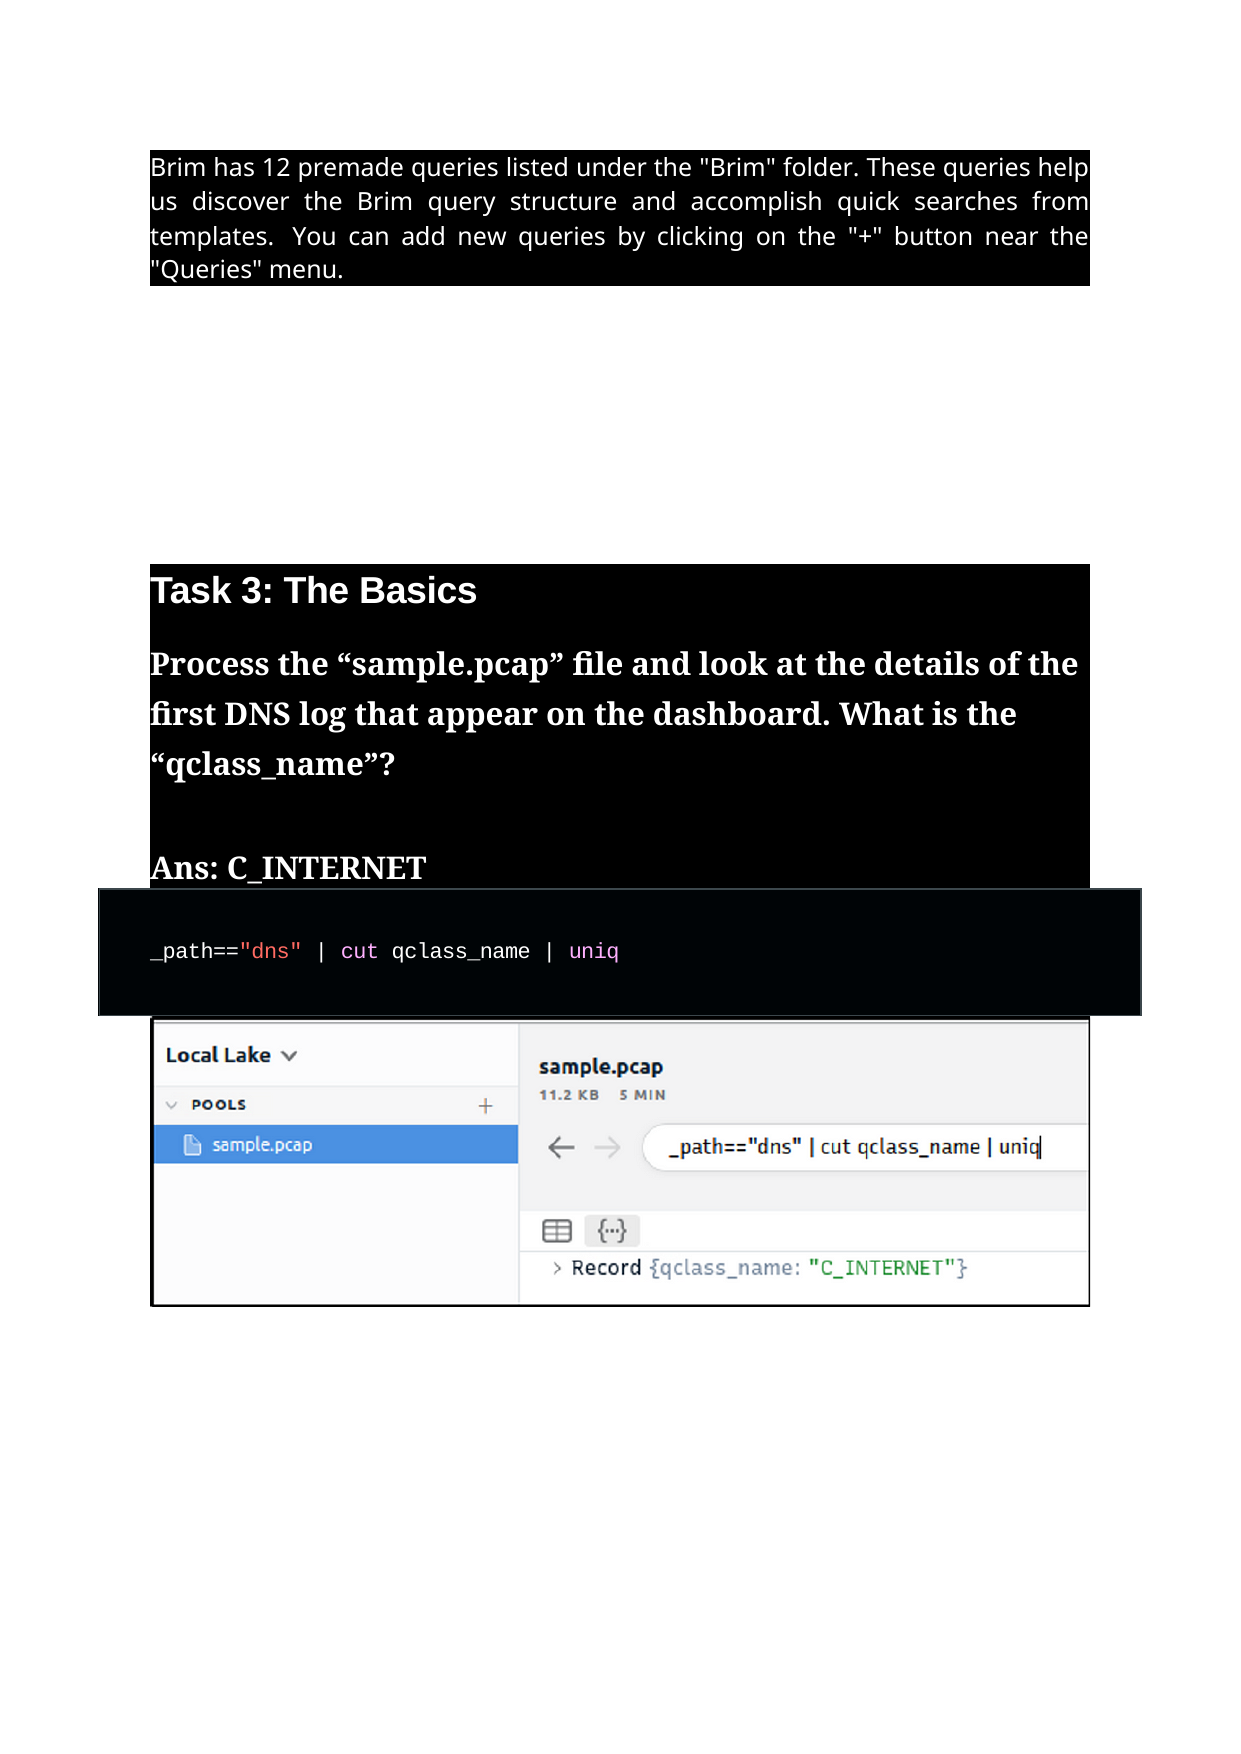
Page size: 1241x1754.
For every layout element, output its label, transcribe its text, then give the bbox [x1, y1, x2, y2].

text Process the “sample.pcap” file and look at the details of the first DNS log that appear on the dashboard. What is the “qclass_name”? [150, 635, 1090, 785]
text Brim has 12 premade queries listed under the "Brim" folder. These queries help us discover the Brim query structure and accomplish quick searches from templates. You can add new queries by clicking on the "+" button near the "Queries" menu. [150, 150, 1090, 286]
picture [150, 1016, 1091, 1307]
text Ans: C_INTERNET [150, 838, 1090, 888]
text _path=="dns" | cut qclass_name | uniq [100, 890, 1140, 1015]
text Task 3: The Basics [150, 564, 1090, 611]
